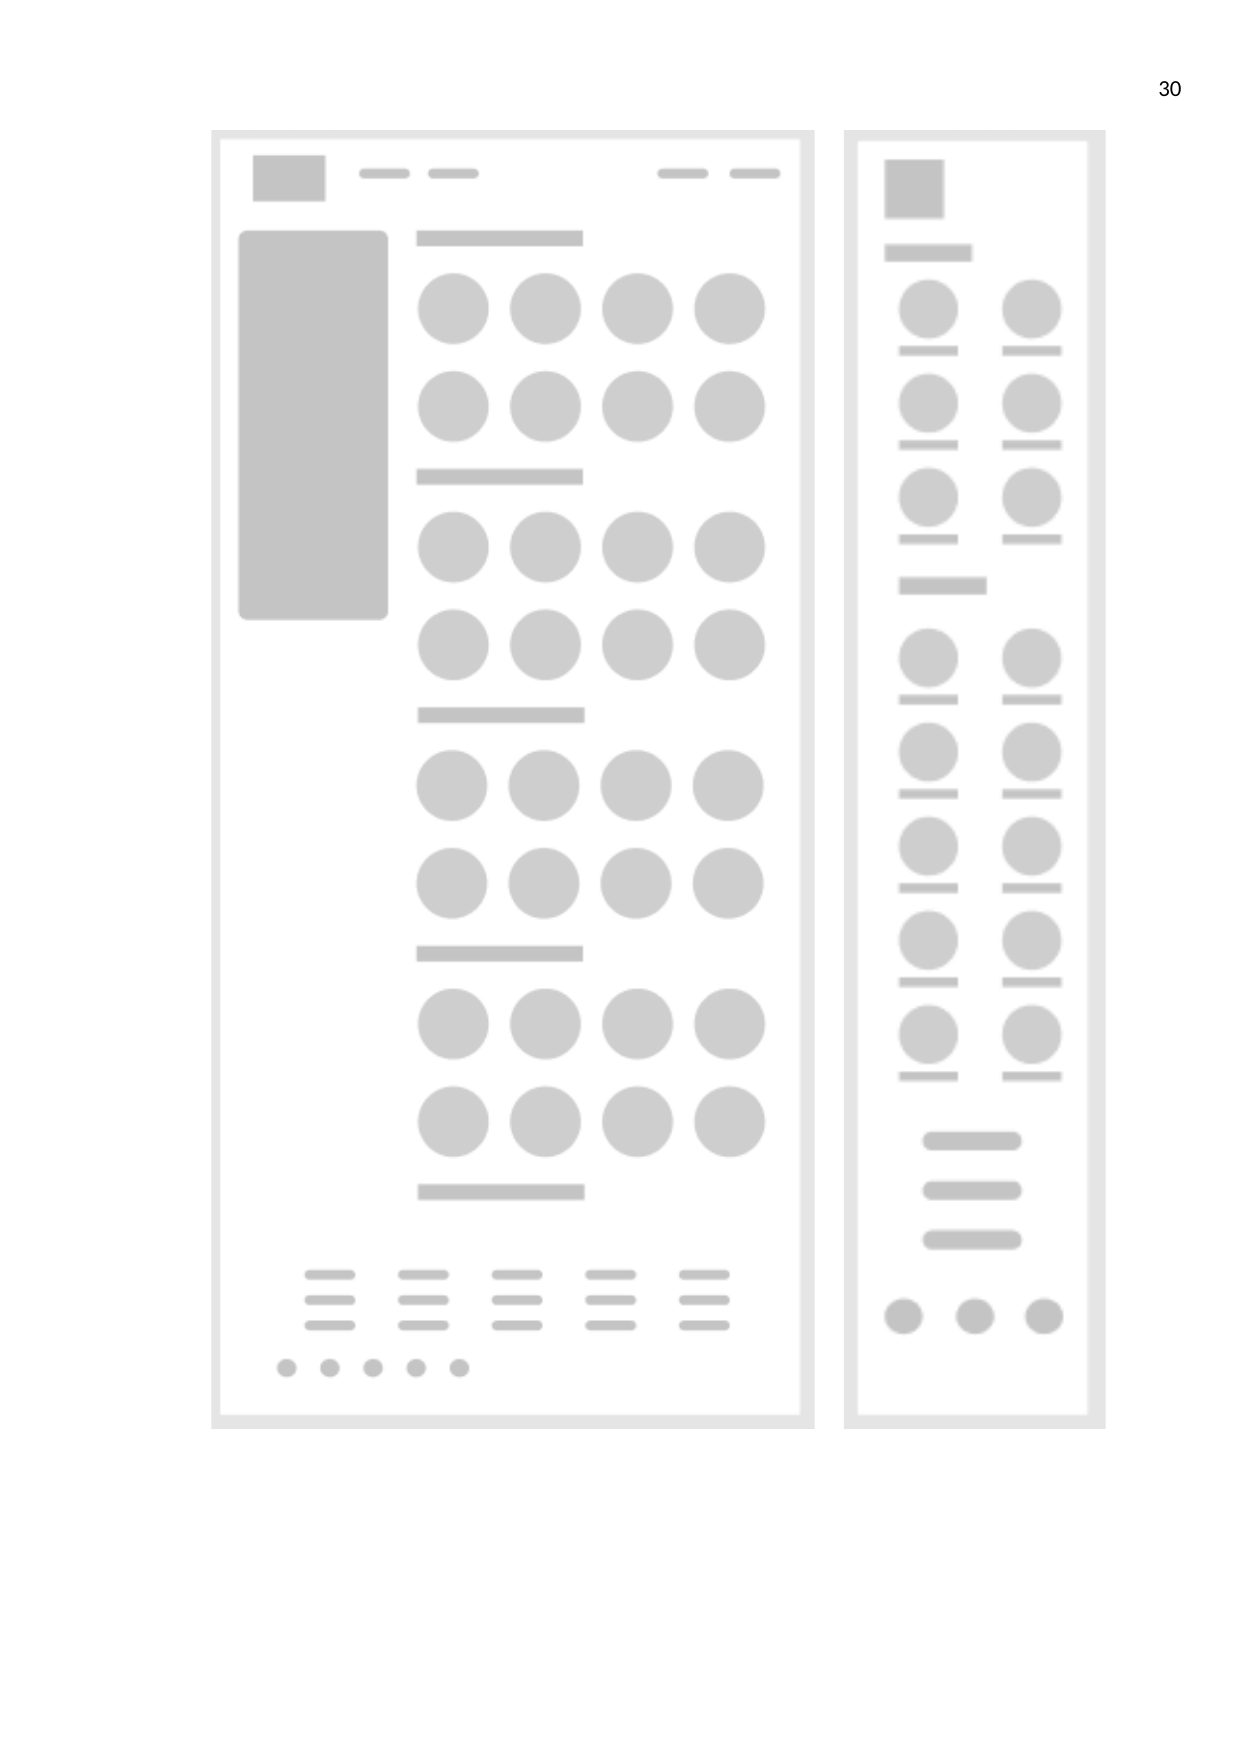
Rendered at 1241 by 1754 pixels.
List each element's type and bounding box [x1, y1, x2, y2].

picture [843, 130, 1106, 1429]
picture [211, 130, 815, 1429]
